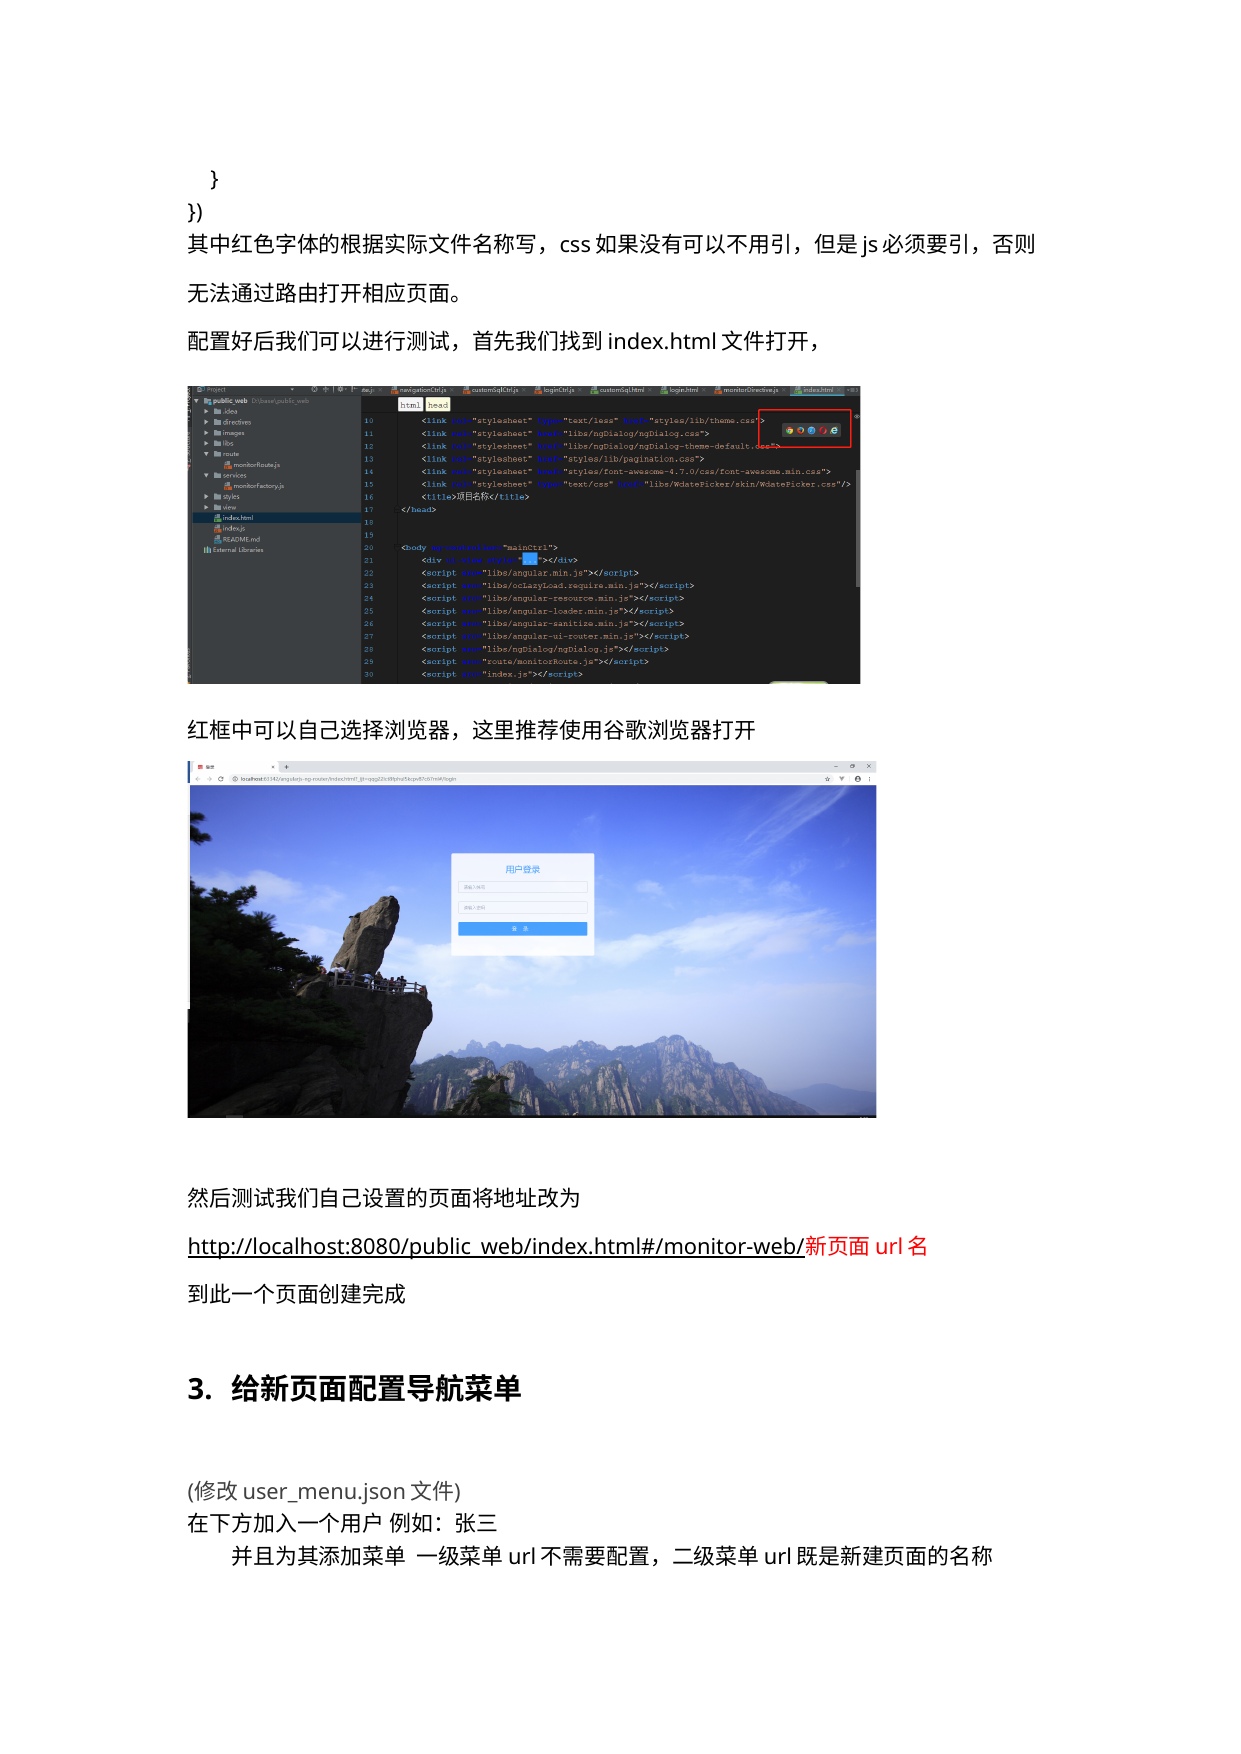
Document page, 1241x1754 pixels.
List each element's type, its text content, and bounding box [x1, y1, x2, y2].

text 在下方加入一个用户 例如：张三 [187, 1506, 1053, 1538]
text 红框中可以自己选择浏览器，这里推荐使用谷歌浏览器打开 [187, 712, 1053, 745]
text http://localhost:8080/public_web/index.html#/monitor-web/新页面url名 [187, 1229, 1053, 1261]
text (修改user_menu.json文件) [187, 1473, 1053, 1506]
text 并且为其添加菜单 一级菜单url不需要配置，二级菜单url既是新建页面的名称 [187, 1538, 1053, 1571]
text 其中红色字体的根据实际文件名称写，css如果没有可以不用引，但是js必须要引，否则无法通过路由打开相应页面。 [187, 227, 1053, 308]
text 到此一个页面创建完成 [187, 1277, 1053, 1309]
subtitle 给新页面配置导航菜单 [187, 1354, 1053, 1419]
picture [187, 761, 877, 1118]
picture [187, 386, 861, 684]
text 然后测试我们自己设置的页面将地址改为 [187, 1180, 1053, 1213]
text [187, 162, 1053, 227]
text 配置好后我们可以进行测试，首先我们找到index.html文件打开， [187, 324, 1053, 357]
